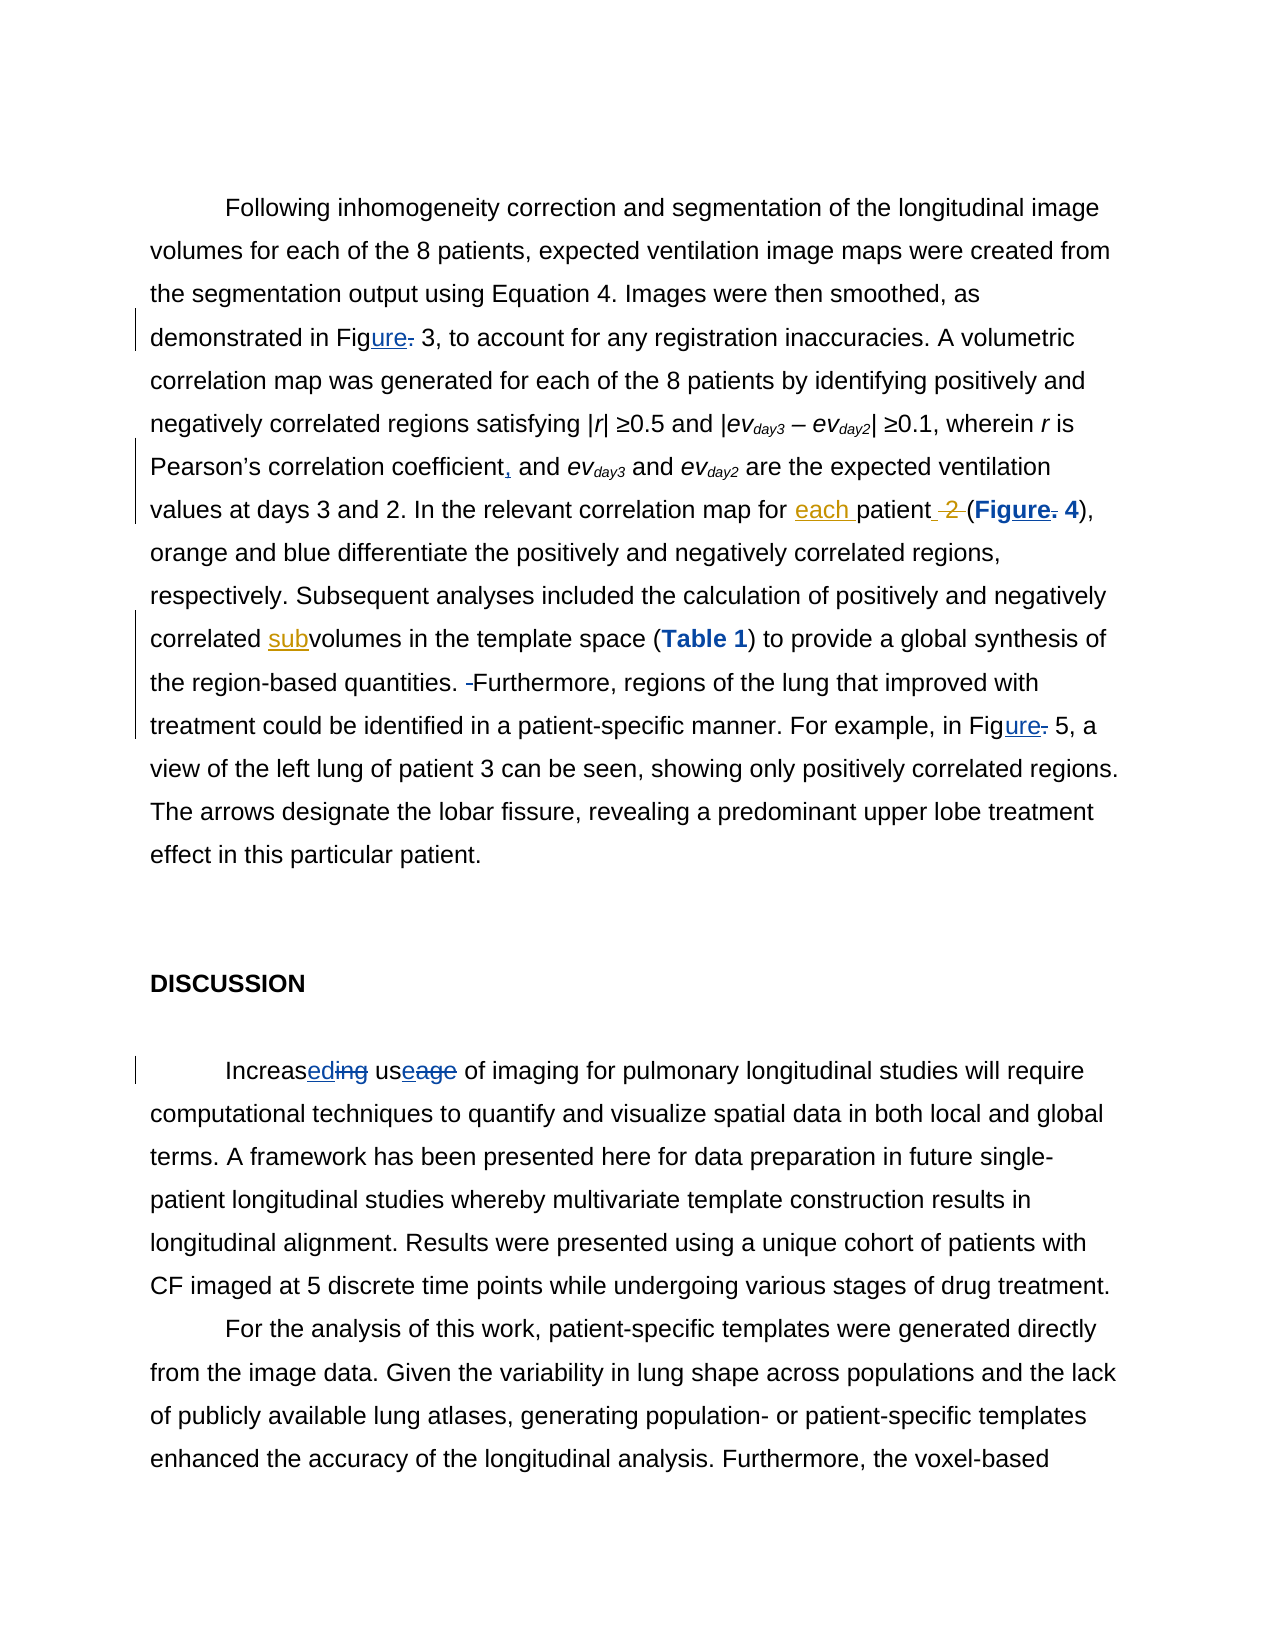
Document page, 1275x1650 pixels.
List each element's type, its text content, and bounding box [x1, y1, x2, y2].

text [150, 1314, 1125, 1472]
text Increas us of imaging for pulmonary longitudinal studies will require computational techniques to quantify and visualize spatial data in both local and global terms. A framework has been presented here for data preparation in future single-patient longitudinal studies whereby multivariate template construction results in longitudinal alignment. Results were presented using a unique cohort of patients with CF imaged at 5 discrete time points while undergoing various stages of drug treatment. [150, 1056, 1125, 1300]
text Following inhomogeneity correction and segmentation of the longitudinal image volumes for each of the 8 patients, expected ventilation image maps were created from the segmentation output using Equation 4. Images were then smoothed, as demonstrated in Fig 3, to account for any registration inaccuracies. A volumetric correlation map was generated for each of the 8 patients by identifying positively and negatively correlated regions satisfying |r| ≥0.5 and |evday3 – evday2| ≥0.1, wherein r is Pearson’s correlation coefficient and evday3 and evday2 are the expected ventilation values at days 3 and 2. In the relevant correlation map for patient(Fig 4), orange and blue differentiate the positively and negatively correlated regions, respectively. Subsequent analyses included the calculation of positively and negatively correlated volumes in the template space (Table 1) to provide a global synthesis of the region-based quantities. Furthermore, regions of the lung that improved with treatment could be identified in a patient-specific manner. For example, in Fig 5, a view of the left lung of patient 3 can be seen, showing only positively correlated regions. The arrows designate the lobar fissure, revealing a predominant upper lobe treatment effect in this particular patient. [150, 193, 1125, 869]
text DISCUSSION [150, 969, 1125, 998]
